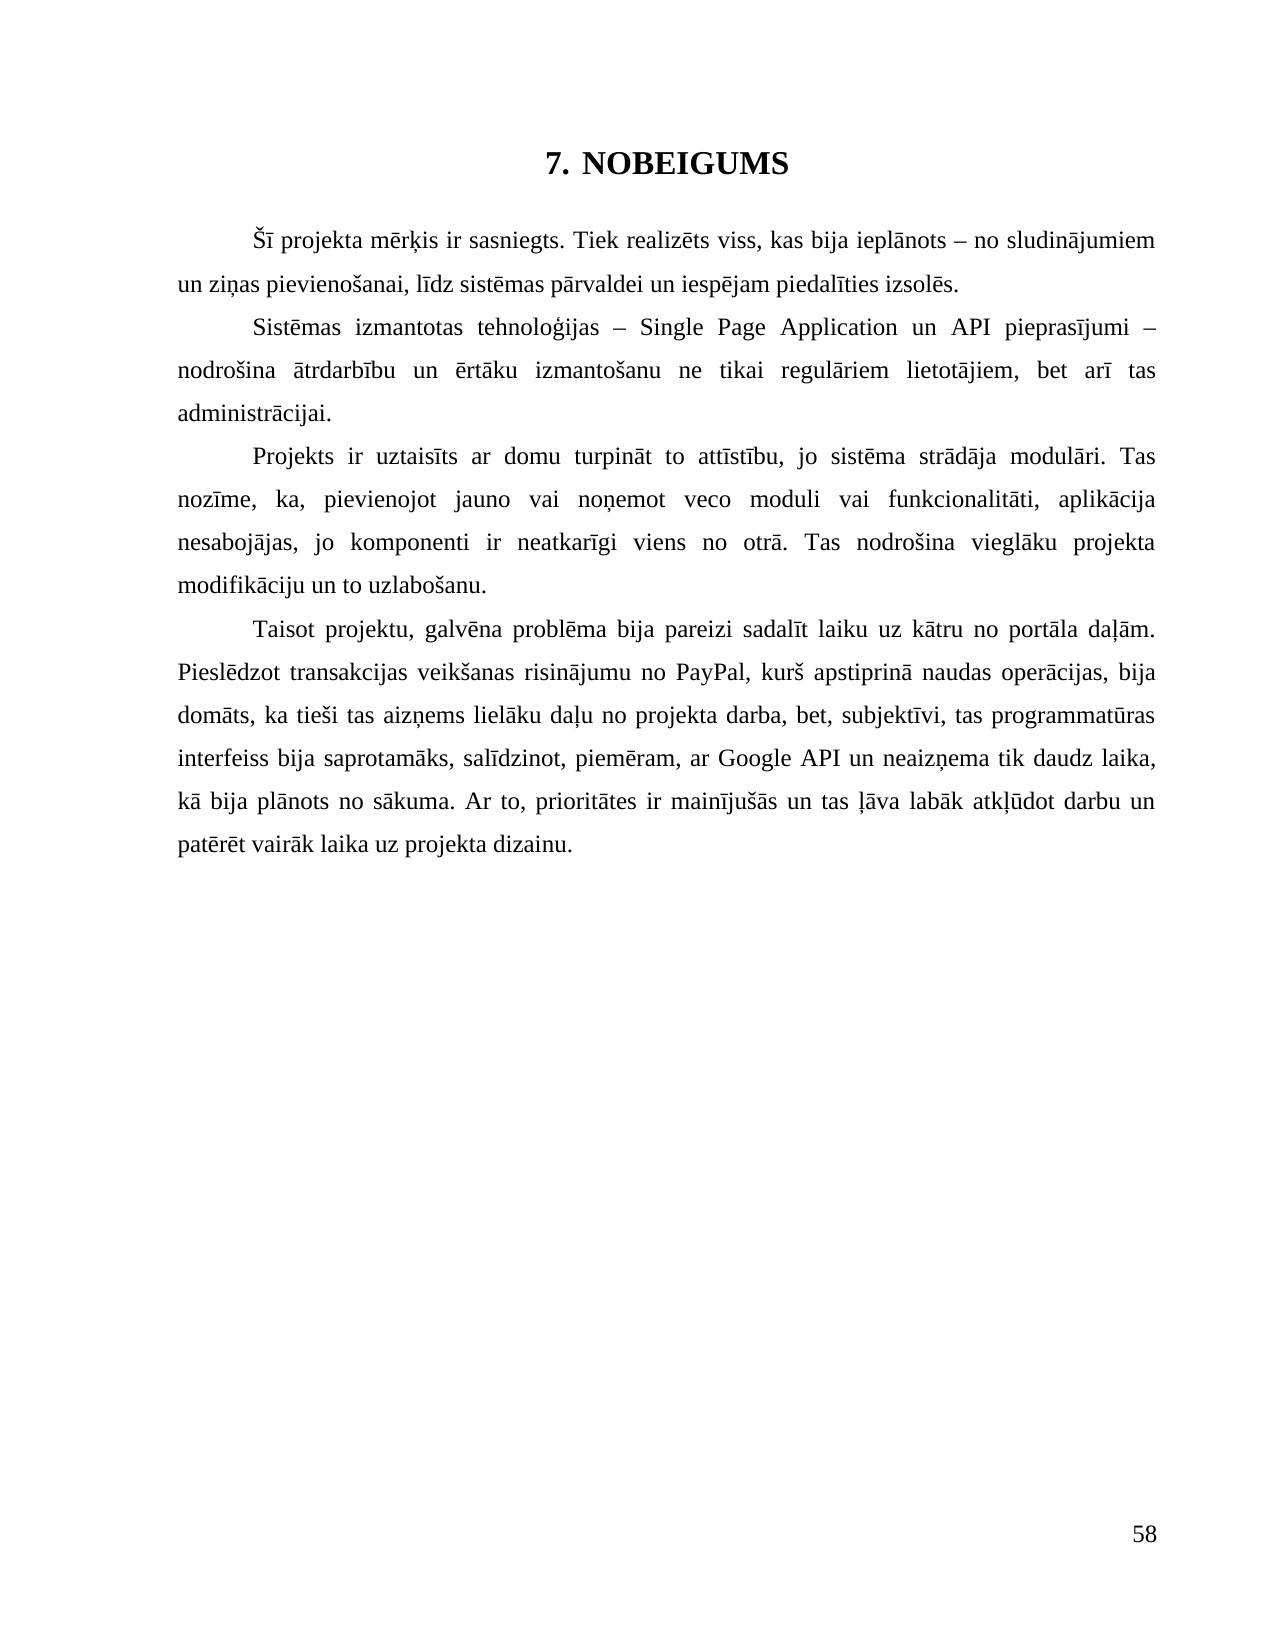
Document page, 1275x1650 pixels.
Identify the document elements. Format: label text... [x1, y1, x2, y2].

subtitle Nobeigums [177, 143, 1157, 181]
text Taisot projektu, galvēna problēma bija pareizi sadalīt laiku uz kātru no portāla daļām. Pieslēdzot transakcijas veikšanas risinājumu no PayPal, kurš apstiprinā naudas operācijas, bija domāts, ka tieši tas aizņems lielāku daļu no projekta darba, bet, subjektīvi, tas programmatūras interfeiss bija saprotamāks, salīdzinot, piemēram, ar Google API un neaizņema tik daudz laika, kā bija plānots no sākuma. Ar to, prioritātes ir mainījušās un tas ļāva labāk atkļūdot darbu un patērēt vairāk laika uz projekta dizainu. [177, 614, 1157, 858]
text Sistēmas izmantotas tehnoloģijas – Single Page Application un API pieprasījumi – nodrošina ātrdarbību un ērtāku izmantošanu ne tikai regulāriem lietotājiem, bet arī tas administrācijai. [177, 312, 1157, 427]
text Šī projekta mērķis ir sasniegts. Tiek realizēts viss, kas bija ieplānots – no sludinājumiem un ziņas pievienošanai, līdz sistēmas pārvaldei un iespējam piedalīties izsolēs. [177, 226, 1157, 297]
text Projekts ir uztaisīts ar domu turpināt to attīstību, jo sistēma strādāja modulāri. Tas nozīme, ka, pievienojot jauno vai noņemot veco moduli vai funkcionalitāti, aplikācija nesabojājas, jo komponenti ir neatkarīgi viens no otrā. Tas nodrošina vieglāku projekta modifikāciju un to uzlabošanu. [177, 441, 1157, 599]
